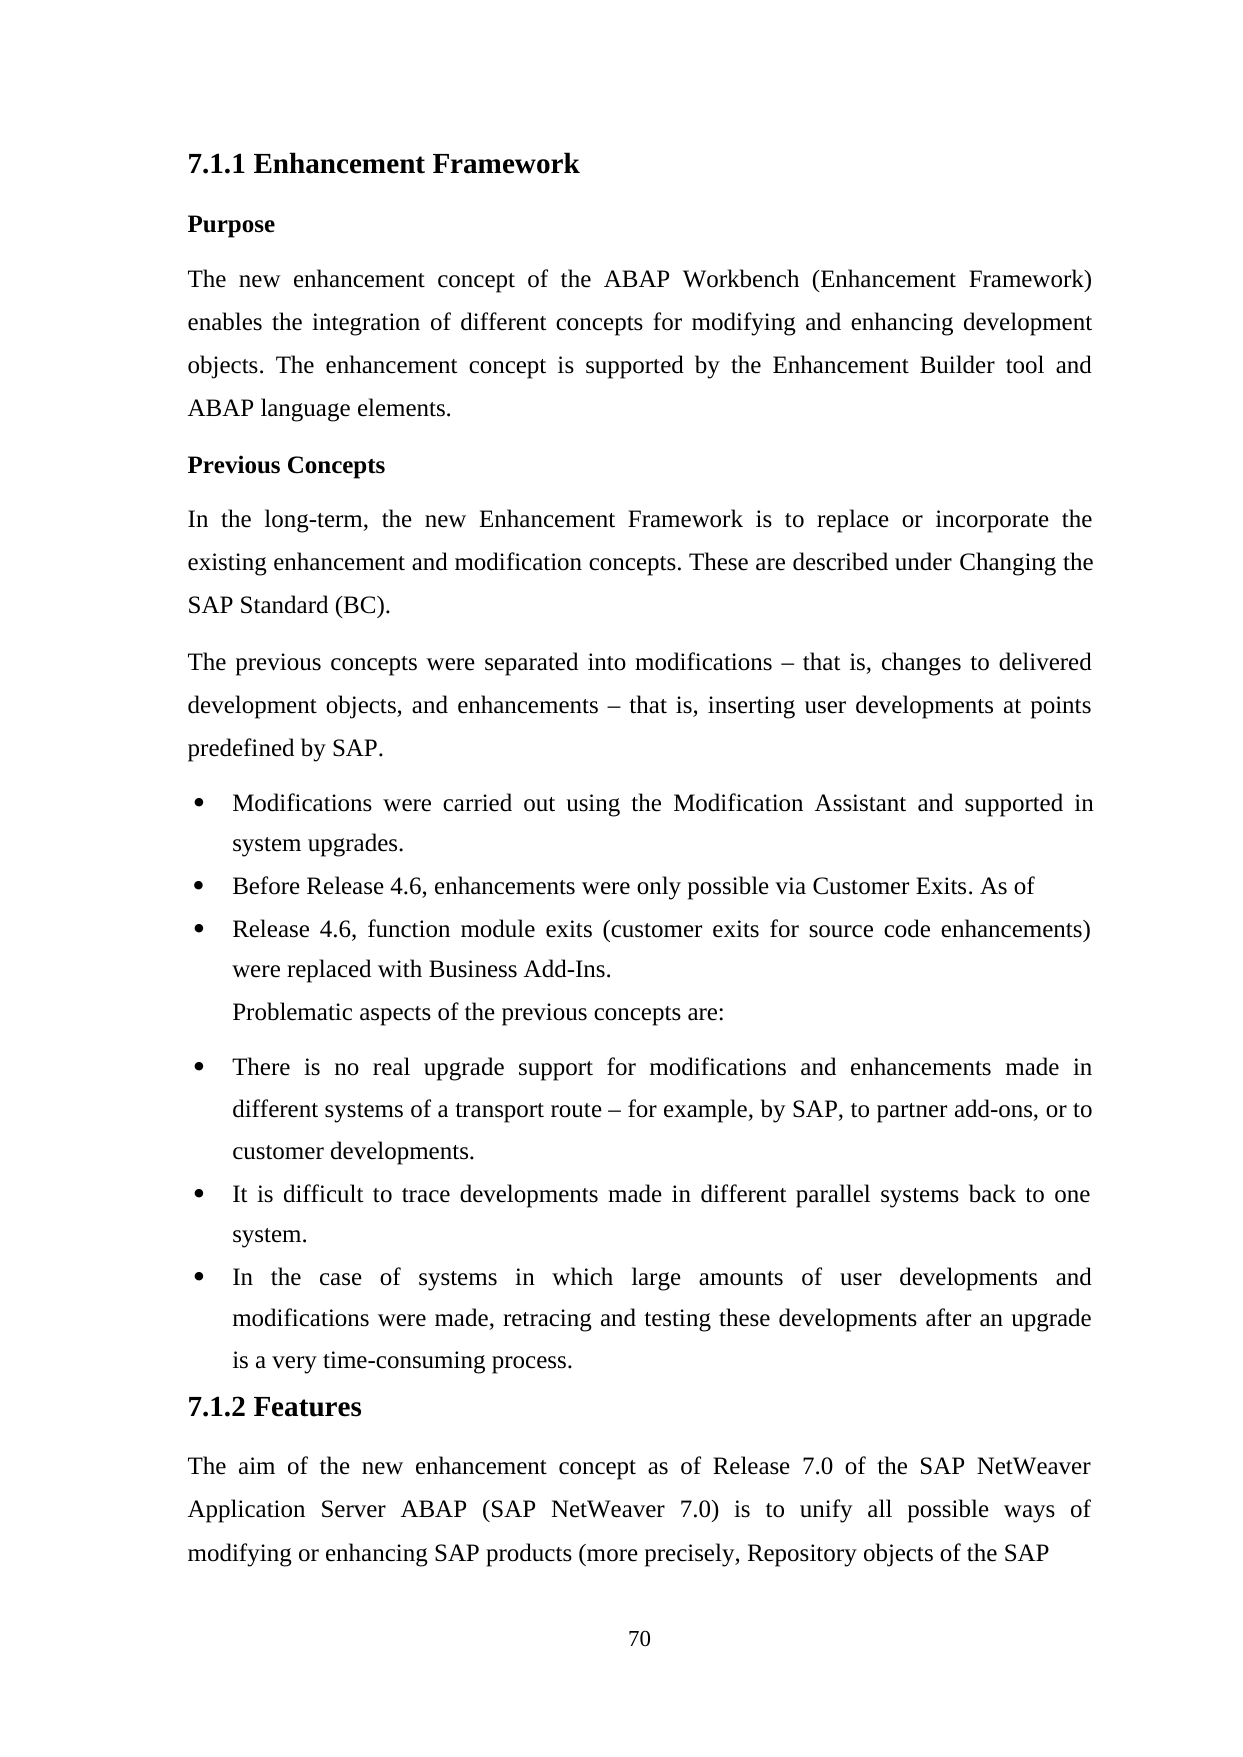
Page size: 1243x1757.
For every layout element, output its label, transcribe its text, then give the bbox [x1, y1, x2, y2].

list Release 4.6, function module exits (customer exits for source code enhancements) were replaced with Business Add-Ins. [194, 914, 1092, 983]
list In the case of systems in which large amounts of user developments and modifications were made, retracing and testing these developments after an upgrade is a very time-consuming process. [194, 1262, 1093, 1374]
text The new enhancement concept of the ABAP Workbench (Enhancement Framework) enables the integration of different concepts for modifying and enhancing development objects. The enhancement concept is supported by the Enhancement Builder tool and ABAP language elements. [187, 264, 1093, 422]
text The aim of the new enhancement concept as of Release 7.0 of the SAP NetWeaver Application Server ABAP (SAP NetWeaver 7.0) is to unify all possible ways of modifying or enhancing SAP products (more precisely, Repository objects of the SAP [187, 1451, 1092, 1566]
text The previous concepts were separated into modifications – that is, changes to delivered development objects, and enhancements – that is, inserting user developments at points predefined by SAP. [187, 647, 1093, 762]
text Problematic aspects of the previous concepts are: [232, 997, 1145, 1025]
list It is difficult to trace developments made in different parallel systems back to one system. [194, 1179, 1092, 1248]
subtitle Purpose [187, 209, 1145, 238]
subtitle Enhancement Framework [187, 146, 1145, 179]
subtitle Features [187, 1389, 1145, 1423]
list Before Release 4.6, enhancements were only possible via Customer Exits. As of [194, 871, 1145, 900]
text In the long-term, the new Enhancement Framework is to replace or incorporate the existing enhancement and modification concepts. These are described under Changing the SAP Standard (BC). [187, 504, 1093, 619]
list Modifications were carried out using the Modification Assistant and supported in system upgrades. [194, 788, 1093, 857]
list There is no real upgrade support for modifications and enhancements made in different systems of a transport route – for example, by SAP, to partner add-ons, or to customer developments. [194, 1052, 1093, 1164]
subtitle Previous Concepts [187, 450, 1145, 479]
